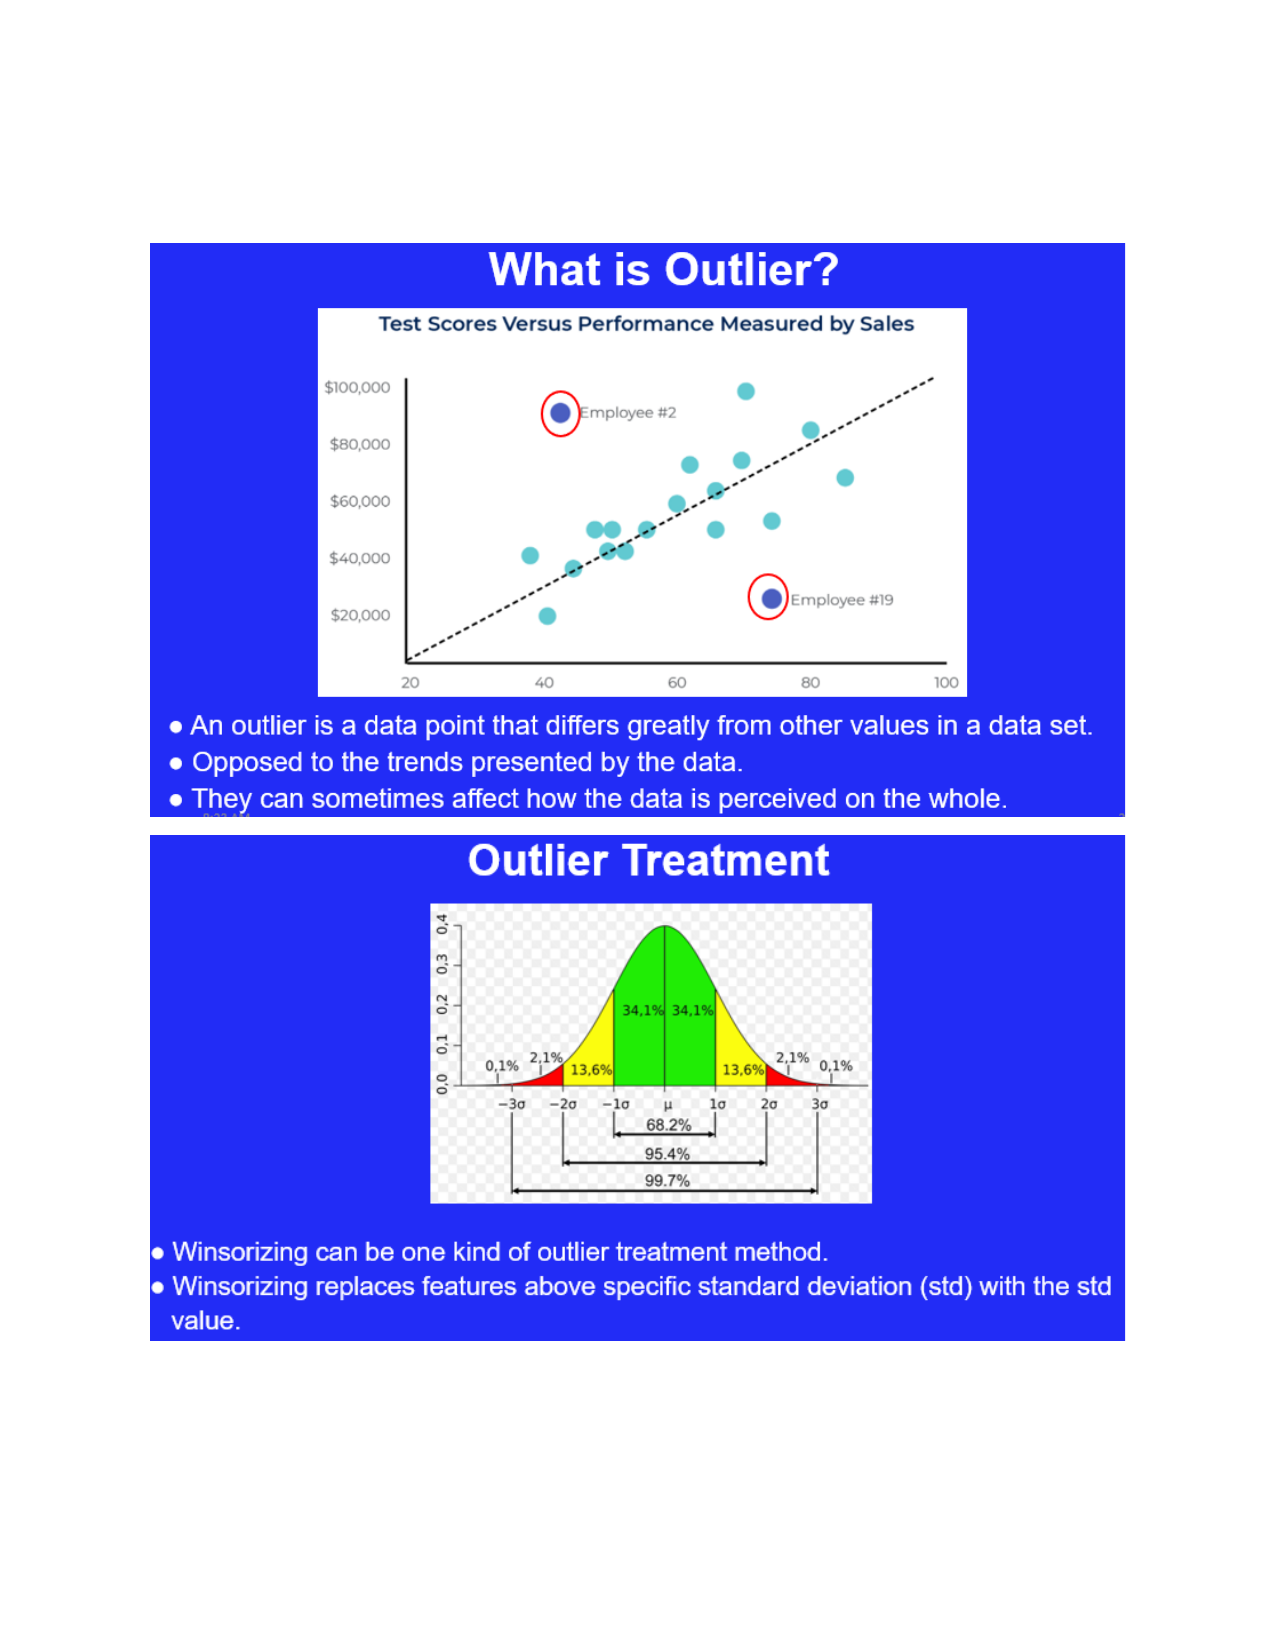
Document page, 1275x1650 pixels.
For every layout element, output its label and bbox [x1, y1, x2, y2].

picture [150, 835, 1125, 1341]
picture [150, 243, 1125, 817]
